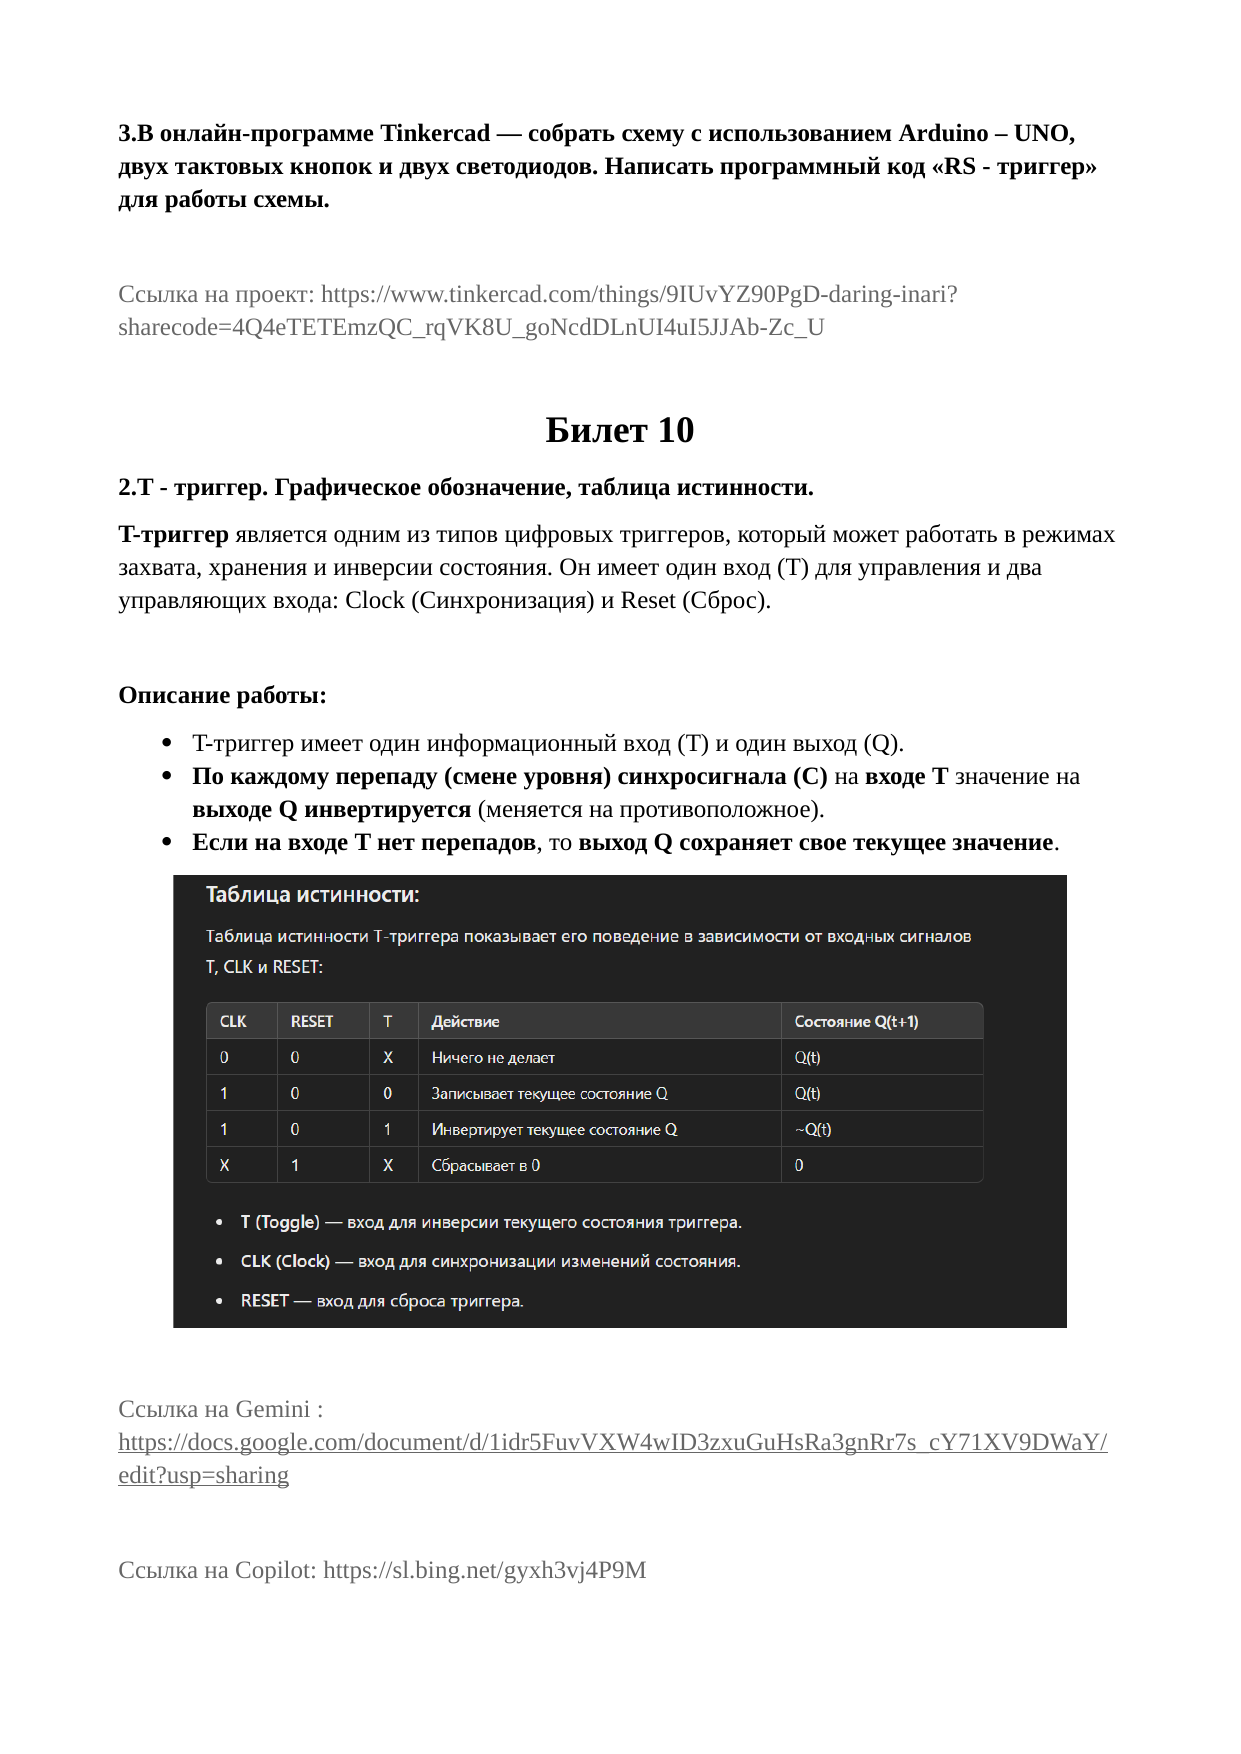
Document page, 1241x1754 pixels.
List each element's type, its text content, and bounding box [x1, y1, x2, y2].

text T-триггер является одним из типов цифровых триггеров, который может работать в режимах захвата, хранения и инверсии состояния. Он имеет один вход (T) для управления и два управляющих входа: Clock (Синхронизация) и Reset (Сброс). [118, 519, 1122, 614]
list Если на входе T нет перепадов, то выход Q сохраняет свое текущее значение. [162, 827, 1122, 856]
text 2.T - триггер. Графическое обозначение, таблица истинности. [118, 472, 1122, 501]
text Описание работы: [118, 681, 1122, 709]
list T-триггер имеет один информационный вход (T) и один выход (Q). [162, 728, 1122, 757]
text 3.В онлайн-программе Tinkercad — собрать схему с использованием Arduino – UNO, двух тактовых кнопок и двух светодиодов. Написать программный код «RS - триггер» для работы схемы. [118, 118, 1122, 213]
text Ссылка на проект: https://www.tinkercad.com/things/9IUvYZ90PgD-daring-inari?sharecode=4Q4eTETEmzQC_rqVK8U_goNcdDLnUI4uI5JJAb-Zc_U [118, 279, 1122, 341]
text Билет 10 [118, 408, 1122, 451]
picture [173, 875, 1067, 1328]
list По каждому перепаду (смене уровня) синхросигнала (C) на входе T значение на выходе Q инвертируется (меняется на противоположное). [162, 761, 1122, 823]
text Cсылка на Copilot: https://sl.bing.net/gyxh3vj4P9M [118, 1555, 1122, 1584]
text Ссылка на Gemini : https://docs.google.com/document/d/1idr5FuvVXW4wID3zxuGuHsRa3gnRr7s_cY71XV9DWaY/edit?usp=sharing [118, 1394, 1122, 1489]
